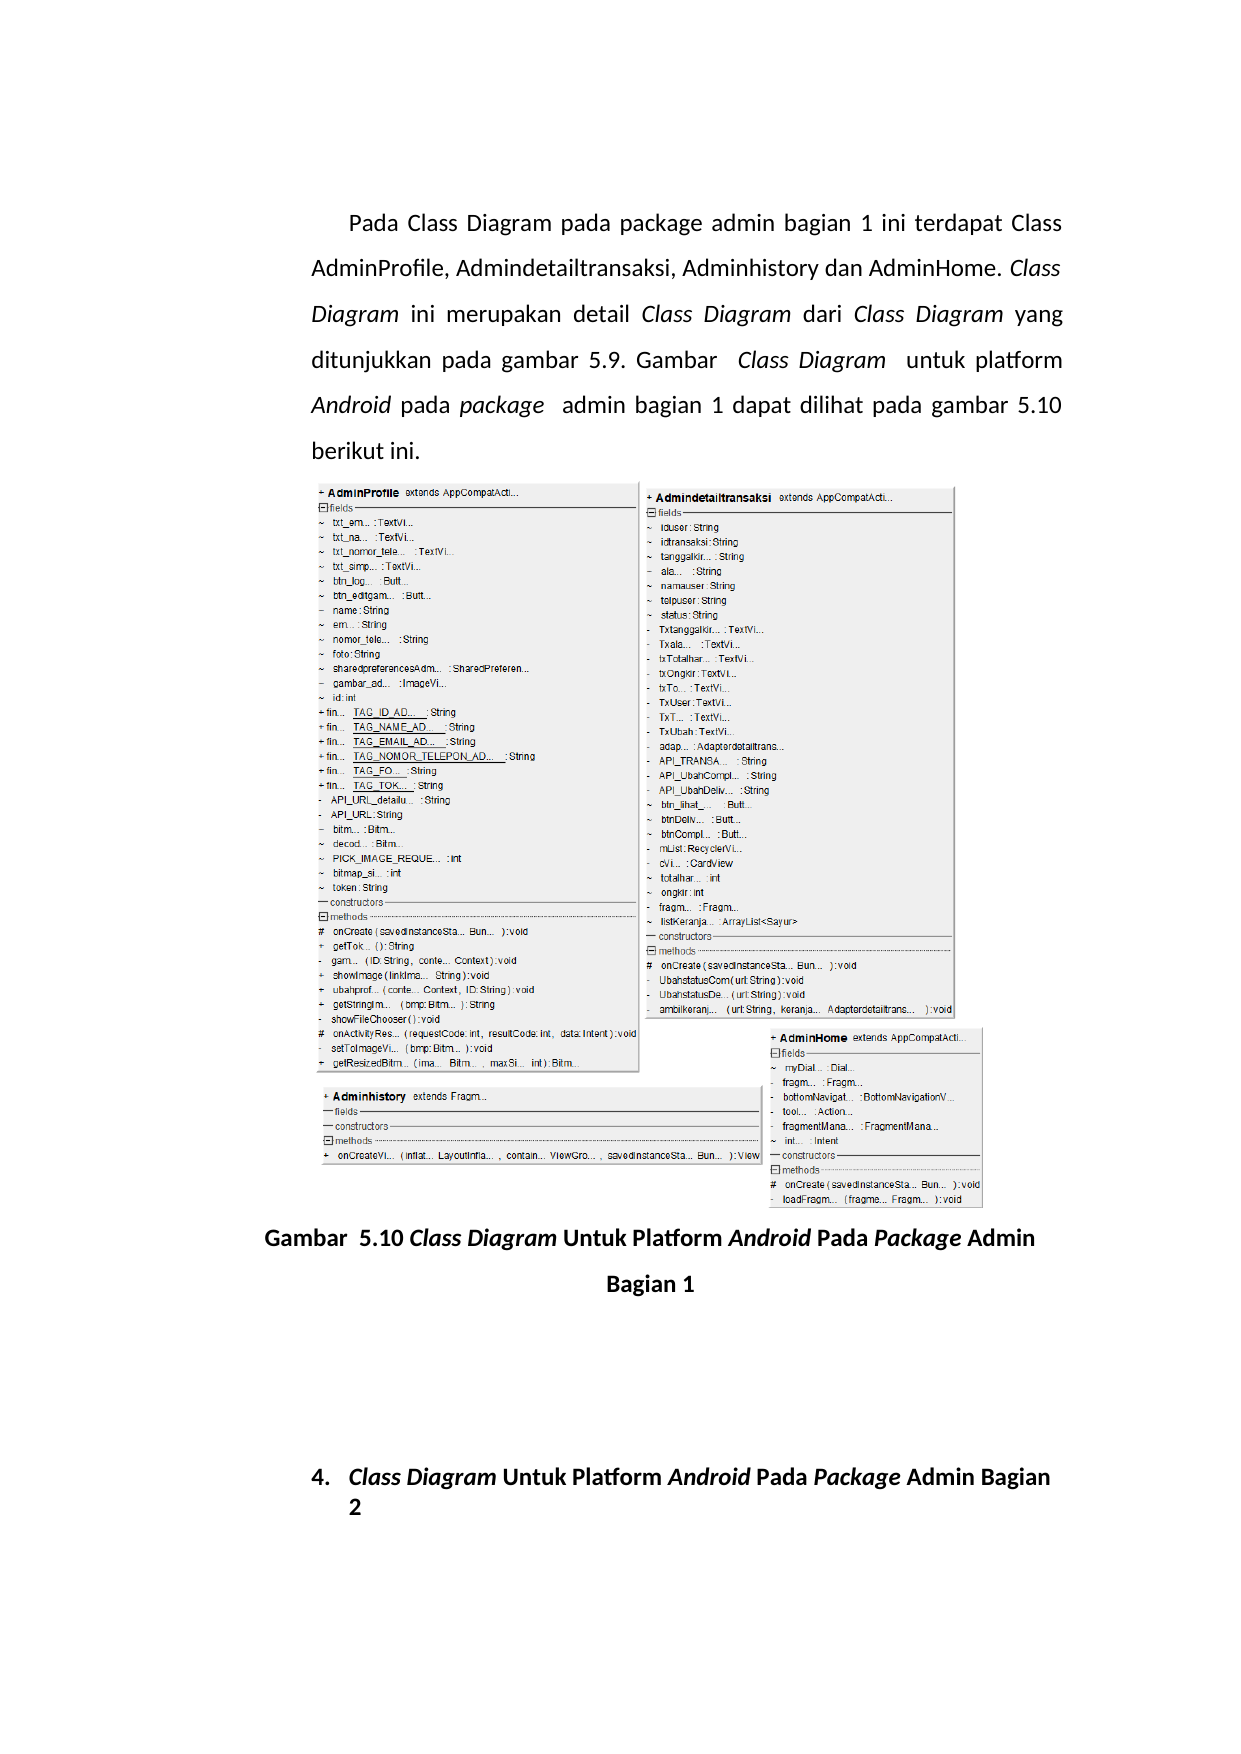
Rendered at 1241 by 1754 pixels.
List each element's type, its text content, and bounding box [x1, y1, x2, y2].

picture [316, 481, 983, 1208]
subtitle Gambar 5.10 Class Diagram Untuk Platform Android Pada Package Admin Bagian 1 [235, 1222, 1064, 1299]
text Pada Class Diagram pada package admin bagian 1 ini terdapat Class AdminProfile, Admindetailtransaksi, Adminhistory dan AdminHome. Class Diagram ini merupakan detail Class Diagram dari Class Diagram yang ditunjukkan pada gambar 5.9. Gambar Class Diagram untuk platform Android pada package admin bagian 1 dapat dilihat pada gambar 5.10 berikut ini. [311, 207, 1063, 466]
list Class Diagram Untuk Platform Android Pada Package Admin Bagian 2 [311, 1461, 1063, 1522]
